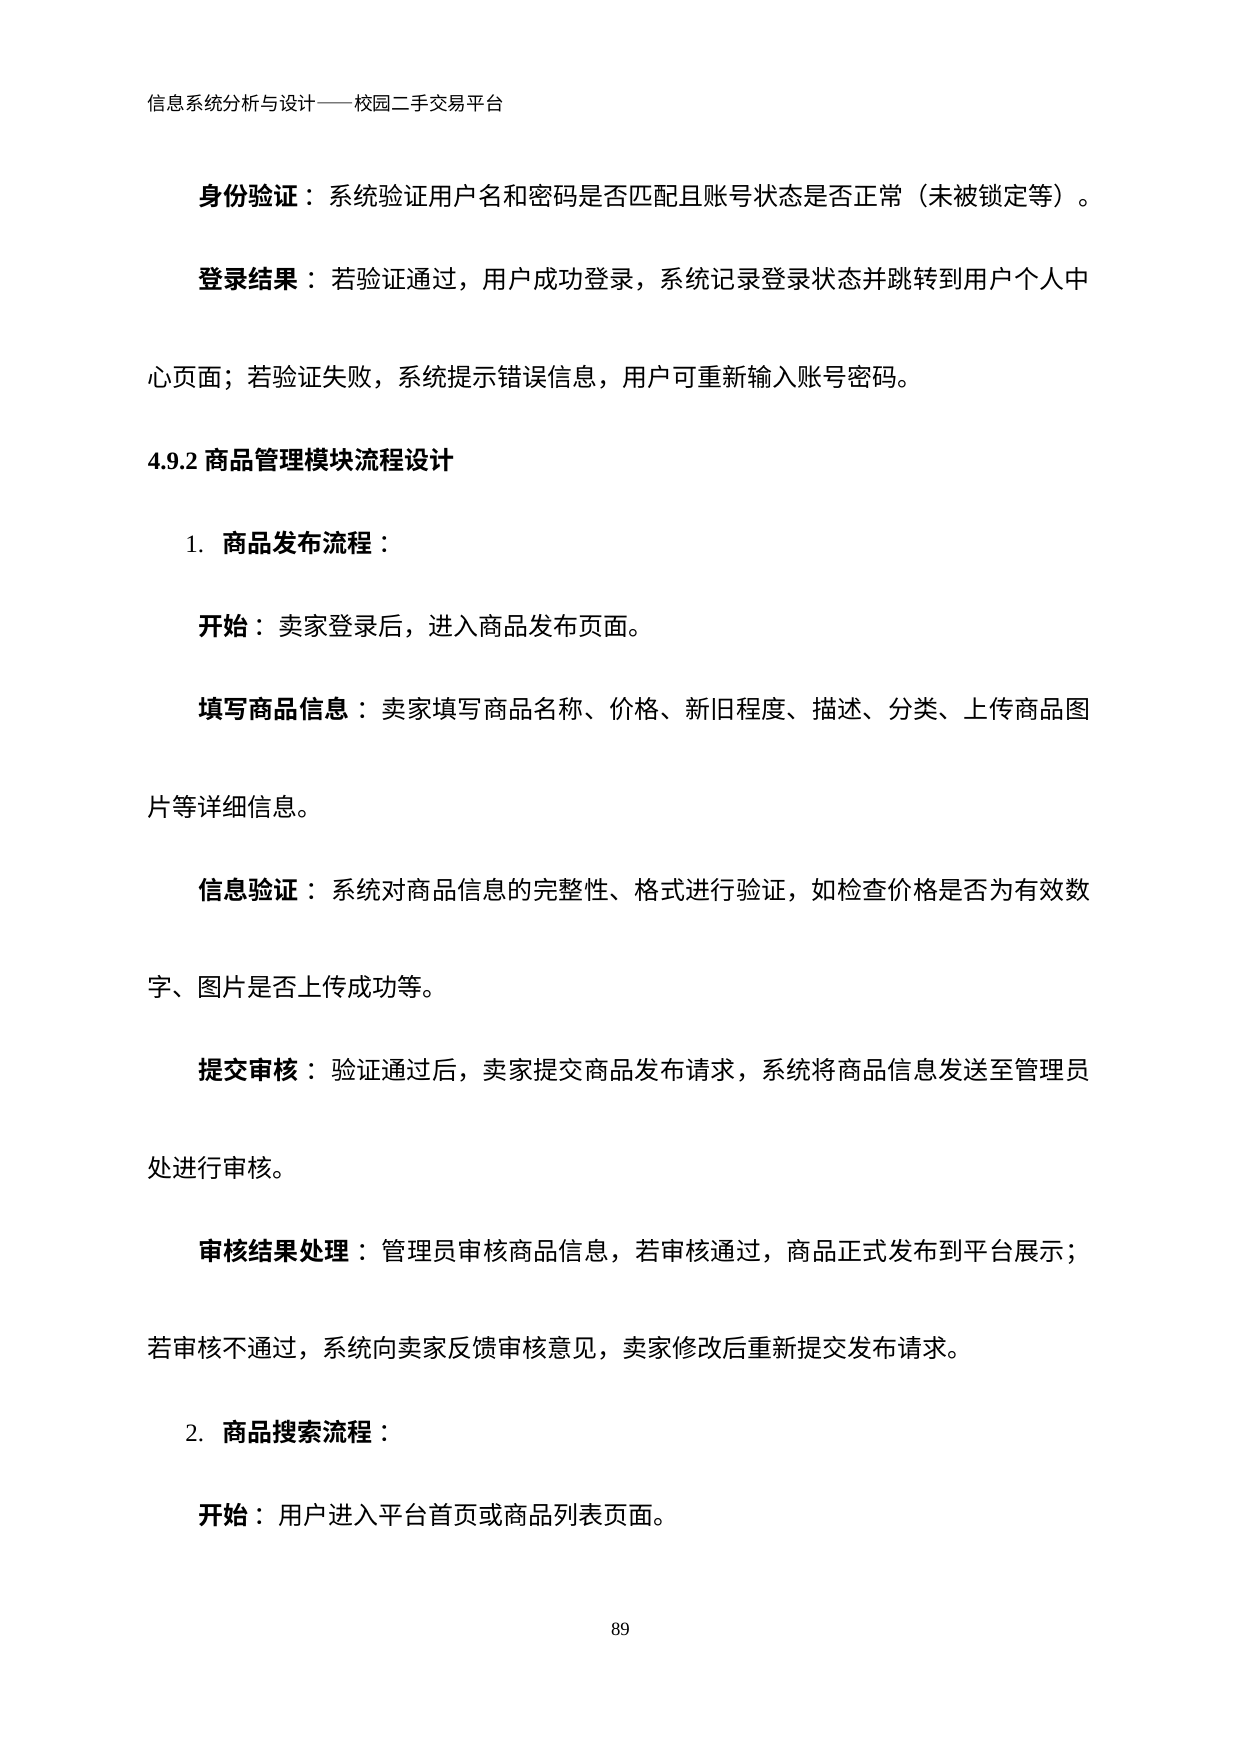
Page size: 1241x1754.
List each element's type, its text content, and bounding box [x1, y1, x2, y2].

text 开始 ：卖家登录后，进入商品发布页面。 [148, 592, 1092, 657]
text 信息验证 ：系统对商品信息的完整性、格式进行验证，如检查价格是否为有效数字、图片是否上传成功等。 [148, 856, 1092, 1018]
text 审核结果处理 ：管理员审核商品信息，若审核通过，商品正式发布到平台展示；若审核不通过，系统向卖家反馈审核意见，卖家修改后重新提交发布请求。 [148, 1217, 1092, 1379]
text 身份验证 ：系统验证用户名和密码是否匹配且账号状态是否正常（未被锁定等）。 [148, 162, 1092, 227]
text 开始 ：用户进入平台首页或商品列表页面。 [148, 1481, 1092, 1546]
text 填写商品信息 ：卖家填写商品名称、价格、新旧程度、描述、分类、上传商品图片等详细信息。 [148, 675, 1092, 838]
text 登录结果 ：若验证通过，用户成功登录，系统记录登录状态并跳转到用户个人中心页面；若验证失败，系统提示错误信息，用户可重新输入账号密码。 [148, 245, 1092, 408]
text 4.9.2 商品管理模块流程设计 [148, 426, 1092, 491]
text 提交审核 ：验证通过后，卖家提交商品发布请求，系统将商品信息发送至管理员处进行审核。 [148, 1036, 1092, 1199]
list 商品搜索流程 ： [185, 1398, 1092, 1463]
list 商品发布流程 ： [185, 509, 1092, 574]
